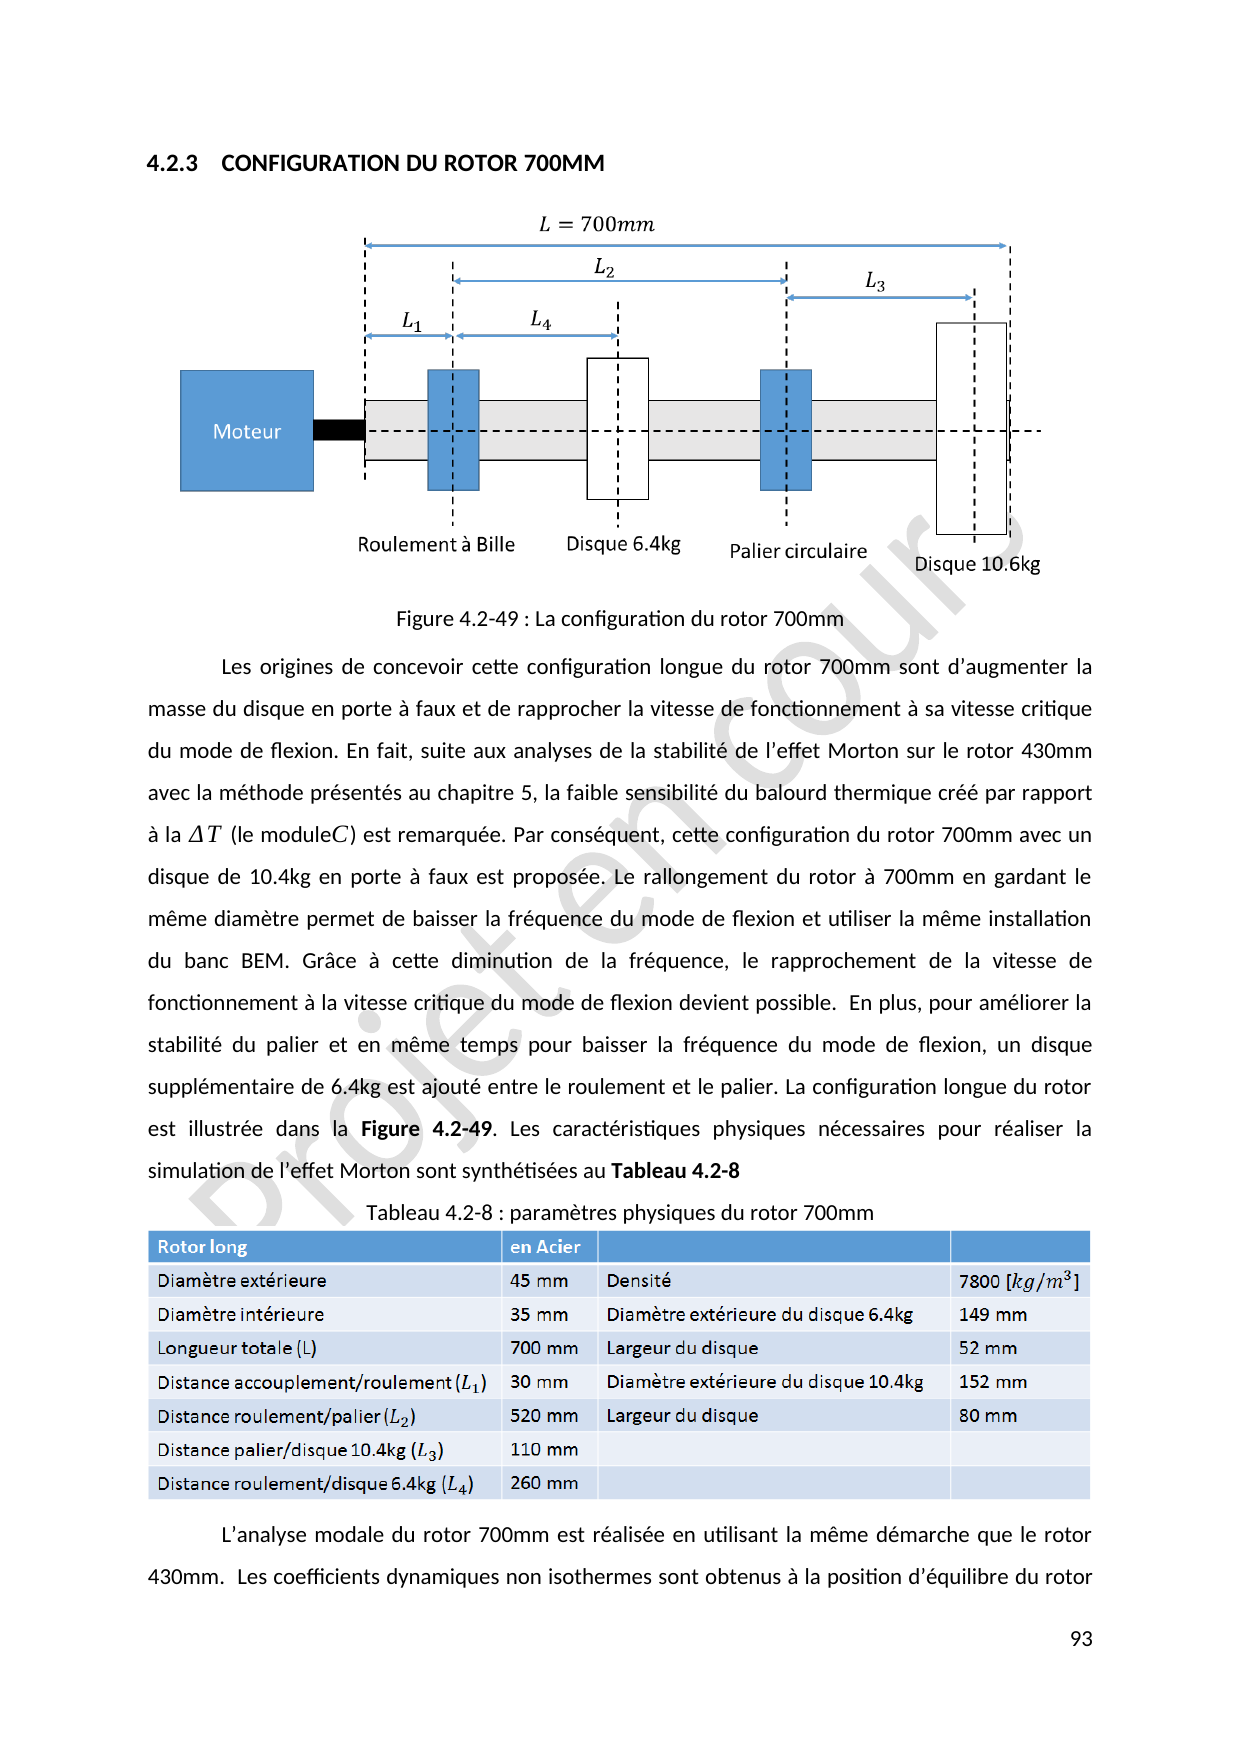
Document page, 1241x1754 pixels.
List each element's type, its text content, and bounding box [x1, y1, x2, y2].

picture [180, 206, 1060, 590]
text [148, 1520, 1093, 1590]
picture [147, 1226, 1093, 1507]
subtitle Configuration du rotor 700mm [146, 148, 1093, 178]
